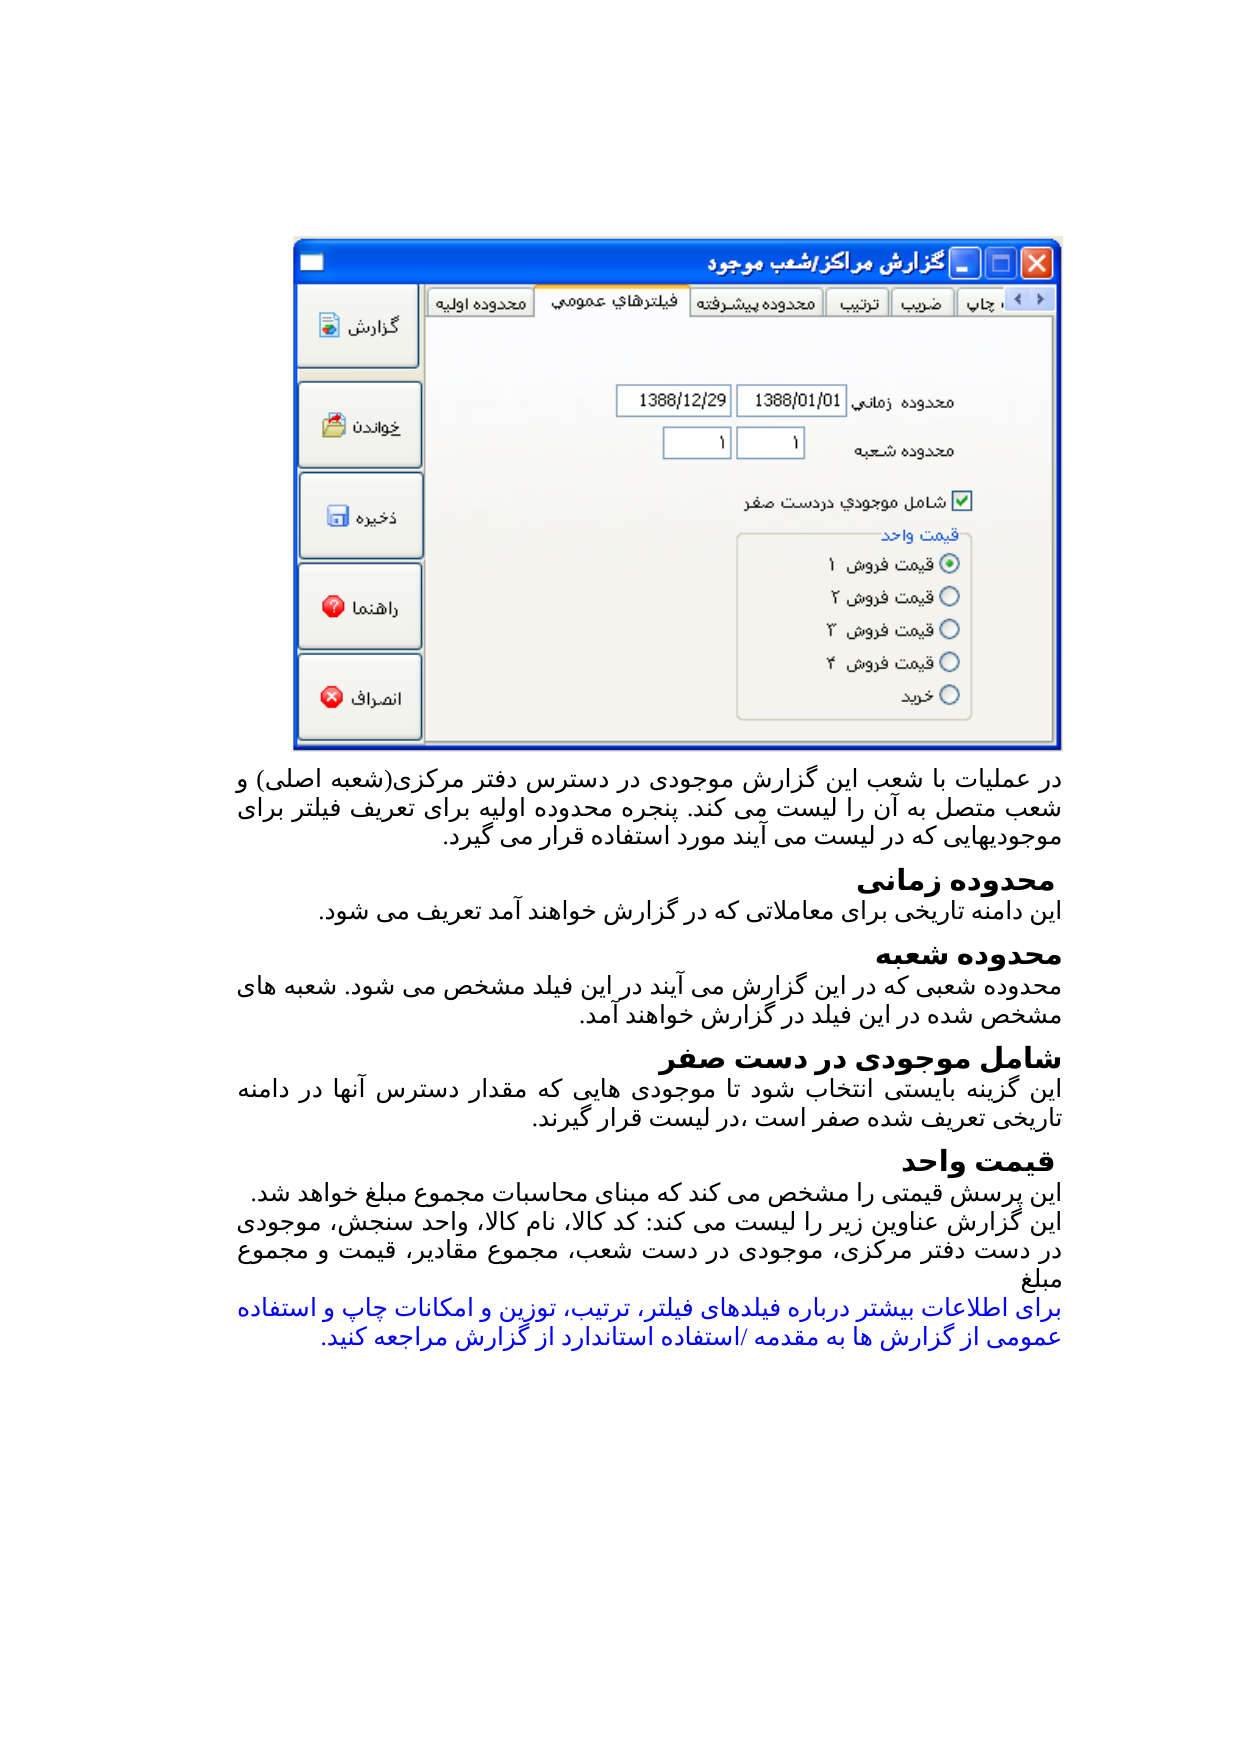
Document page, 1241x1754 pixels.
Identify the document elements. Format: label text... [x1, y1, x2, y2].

subtitle محدوده زمانی [236, 863, 1063, 896]
subtitle شامل موجودی در دست صفر [236, 1041, 1063, 1074]
text محدوده شعبی که در این گزارش می آیند در این فیلد مشخص می شود. شعبه های مشخص شده در این فیلد در گزارش خواهند آمد. [236, 971, 1063, 1028]
subtitle محدوده شعبه [236, 937, 1063, 971]
text این دامنه تاریخی برای معاملاتی که در گزارش خواهند آمد تعریف می شود. [236, 896, 1063, 925]
text این گزینه بایستی انتخاب شود تا موجودی هایی که مقدار دسترس آنها در دامنه تاریخی تعریف شده صفر است ،در لیست قرار گیرند. [236, 1074, 1063, 1132]
text این گزارش عناوین زیر را لیست می کند: کد کالا، نام کالا، واحد سنجش، موجودی در دست دفتر مرکزی، موجودی در دست شعب، مجموع مقادیر، قیمت و مجموع مبلغ [236, 1207, 1063, 1293]
text برای اطلاعات بیشتر درباره فیلدهای فیلتر، ترتیب، توزین و امکانات چاپ و استفاده عمومی از گزارش ها به مقدمه /استفاده استاندارد از گزارش مراجعه کنید. [236, 1293, 1063, 1351]
subtitle قیمت واحد [236, 1144, 1063, 1178]
text این پرسش قیمتی را مشخص می کند که مبنای محاسبات مجموع مبلغ خواهد شد. [236, 1178, 1063, 1207]
subtitle در عملیات با شعب این گزارش موجودی در دسترس دفتر مرکزی(شعبه اصلی) و شعب متصل به آن را لیست می کند. پنجره محدوده اولیه برای تعریف فیلتر برای موجودیهایی که در لیست می آیند مورد استفاده قرار می گیرد. [236, 764, 1063, 850]
picture [293, 236, 1063, 752]
